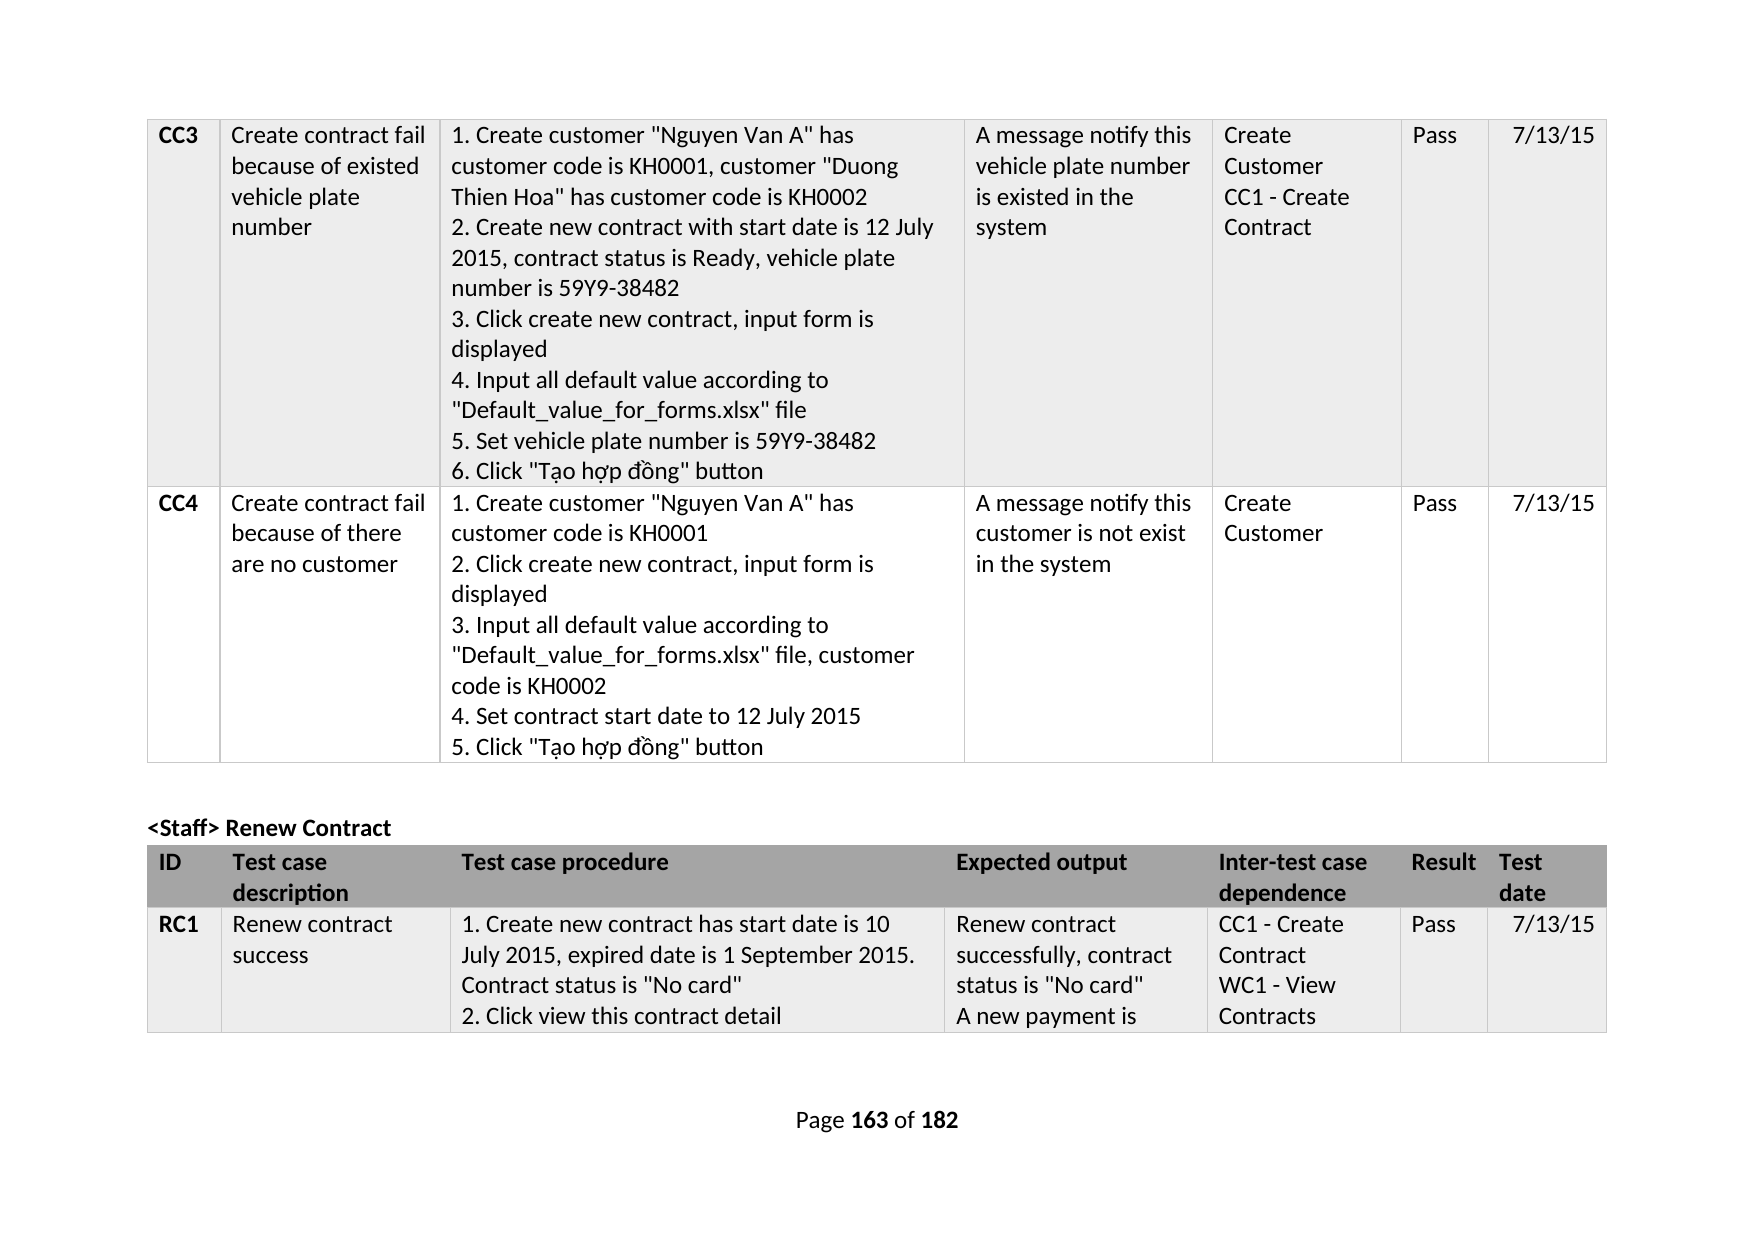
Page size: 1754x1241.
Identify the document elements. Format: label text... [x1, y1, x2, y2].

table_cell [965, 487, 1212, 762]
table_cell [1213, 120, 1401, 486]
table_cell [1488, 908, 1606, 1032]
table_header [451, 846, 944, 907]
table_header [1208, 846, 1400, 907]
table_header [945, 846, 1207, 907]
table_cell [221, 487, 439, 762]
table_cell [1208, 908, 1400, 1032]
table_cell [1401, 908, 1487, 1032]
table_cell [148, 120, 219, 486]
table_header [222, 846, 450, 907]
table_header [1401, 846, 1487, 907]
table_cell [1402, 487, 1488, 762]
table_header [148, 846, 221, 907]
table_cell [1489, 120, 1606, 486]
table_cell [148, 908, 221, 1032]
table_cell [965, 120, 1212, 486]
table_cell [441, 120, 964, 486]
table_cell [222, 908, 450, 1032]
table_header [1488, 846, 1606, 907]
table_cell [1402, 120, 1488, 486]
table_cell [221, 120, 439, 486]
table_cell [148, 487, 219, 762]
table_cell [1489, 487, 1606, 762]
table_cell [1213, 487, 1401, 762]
subtitle <Staff> Renew Contract [147, 812, 1607, 843]
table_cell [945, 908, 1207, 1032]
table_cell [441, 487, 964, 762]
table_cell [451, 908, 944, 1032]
